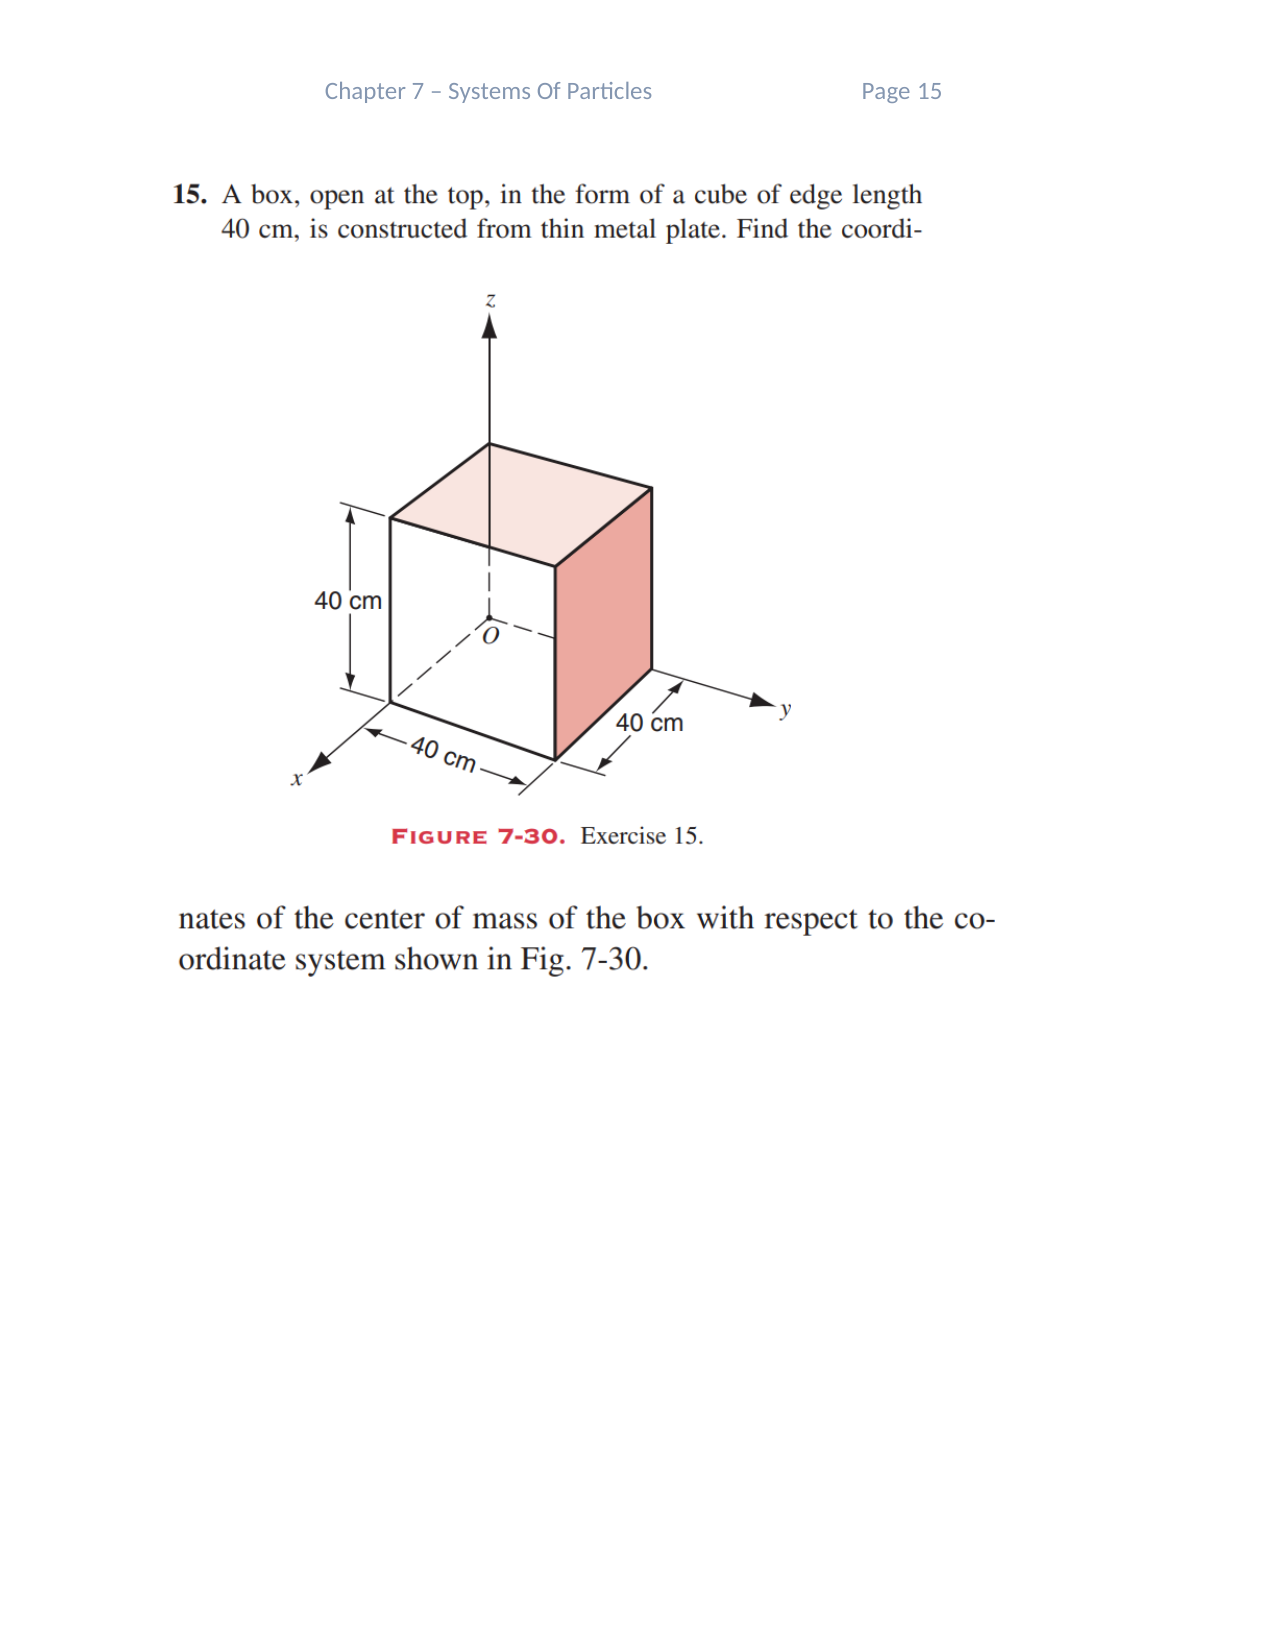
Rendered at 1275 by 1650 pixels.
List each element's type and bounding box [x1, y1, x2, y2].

picture [135, 150, 962, 876]
picture [135, 878, 998, 983]
